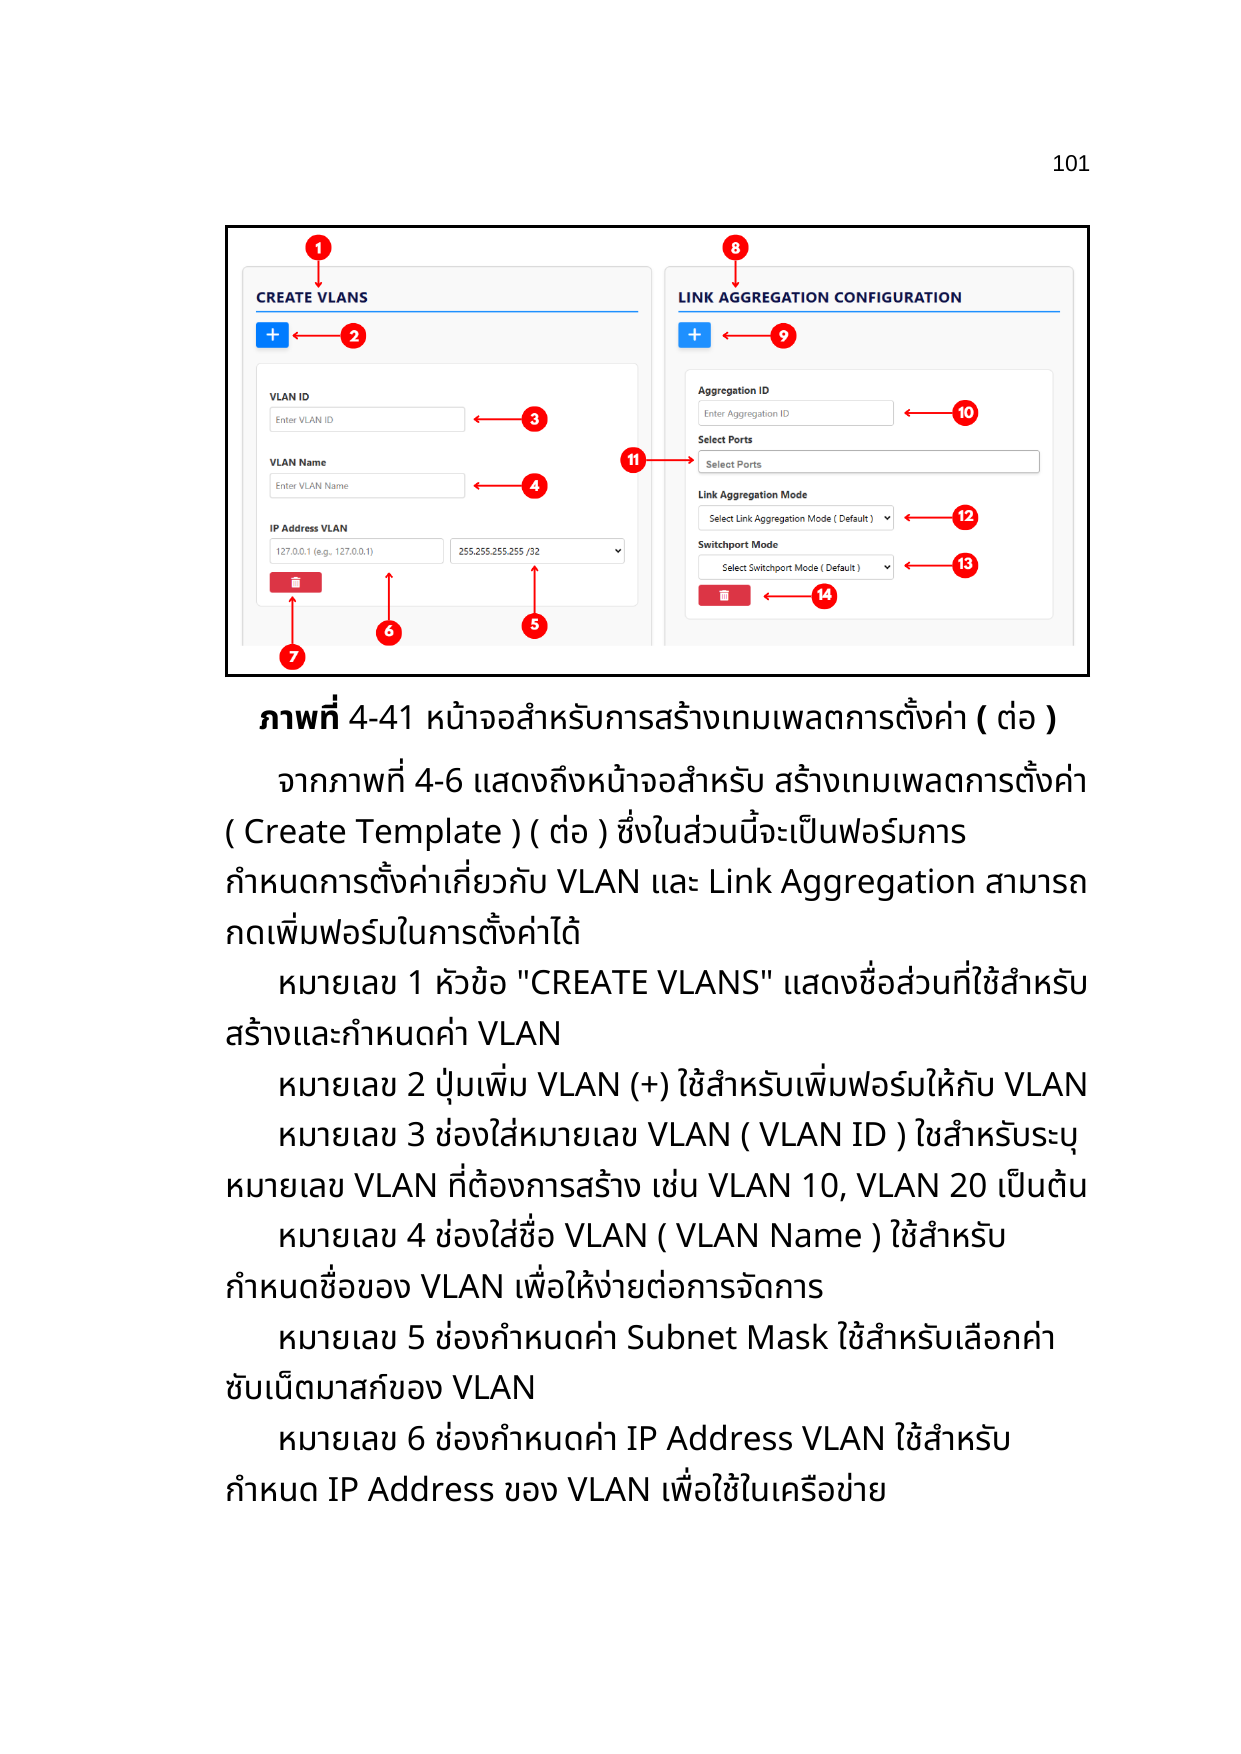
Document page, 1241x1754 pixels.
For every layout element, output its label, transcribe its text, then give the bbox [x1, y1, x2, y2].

picture [228, 228, 1087, 674]
text จากภาพที่ 4-6 แสดงถึงหน้าจอสำหรับ สร้างเทมเพลตการตั้งค่า ( Create Template ) ( ต่อ ) ซึ่งในส่วนนี้จะเป็นฟอร์มการกำหนดการตั้งค่าเกี่ยวกับ VLAN และ Link Aggregation สามารถกดเพิ่มฟอร์มในการตั้งค่าได้ [225, 757, 1090, 959]
text หมายเลข 2 ปุ่มเพิ่ม VLAN (+) ใช้สำหรับเพิ่มฟอร์มให้กับ VLAN [225, 1060, 1090, 1111]
text หมายเลข 3 ช่องใส่หมายเลข VLAN ( VLAN ID ) ใชสำหรับระบุหมายเลข VLAN ที่ต้องการสร้าง เช่น VLAN 10, VLAN 20 เป็นต้น [225, 1111, 1090, 1212]
text หมายเลข 4 ช่องใส่ชื่อ VLAN ( VLAN Name ) ใช้สำหรับกำหนดชื่อของ VLAN เพื่อให้ง่ายต่อการจัดการ [225, 1212, 1090, 1313]
text หมายเลข 1 หัวข้อ "CREATE VLANS" แสดงชื่อส่วนที่ใช้สำหรับสร้างและกำหนดค่า VLAN [225, 959, 1090, 1060]
text หมายเลข 6 ช่องกำหนดค่า IP Address VLAN ใช้สำหรับกำหนด IP Address ของ VLAN เพื่อใช้ในเครือข่าย [225, 1415, 1090, 1516]
text หมายเลข 5 ช่องกำหนดค่า Subnet Mask ใช้สำหรับเลือกค่าซับเน็ตมาสก์ของ VLAN [225, 1313, 1090, 1415]
